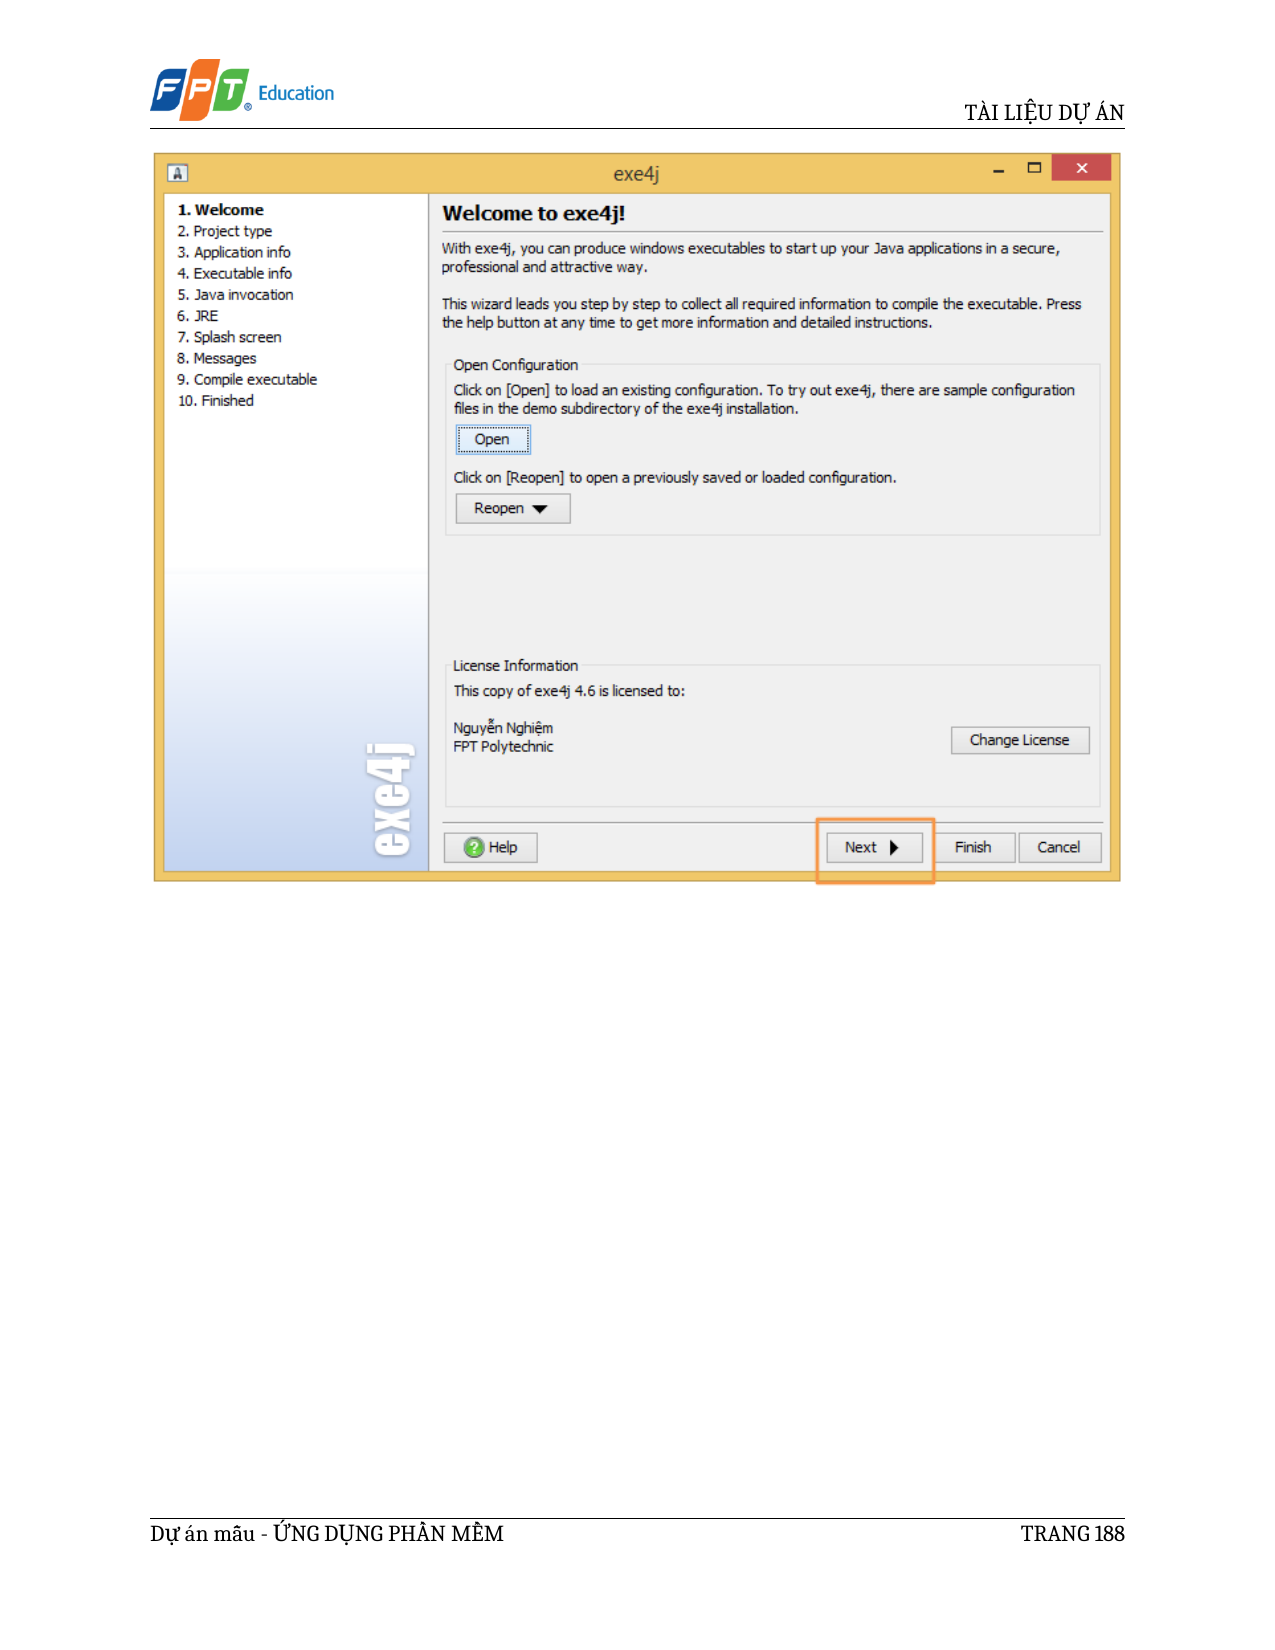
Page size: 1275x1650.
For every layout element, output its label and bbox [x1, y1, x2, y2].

picture [150, 59, 336, 121]
picture [150, 150, 1125, 891]
